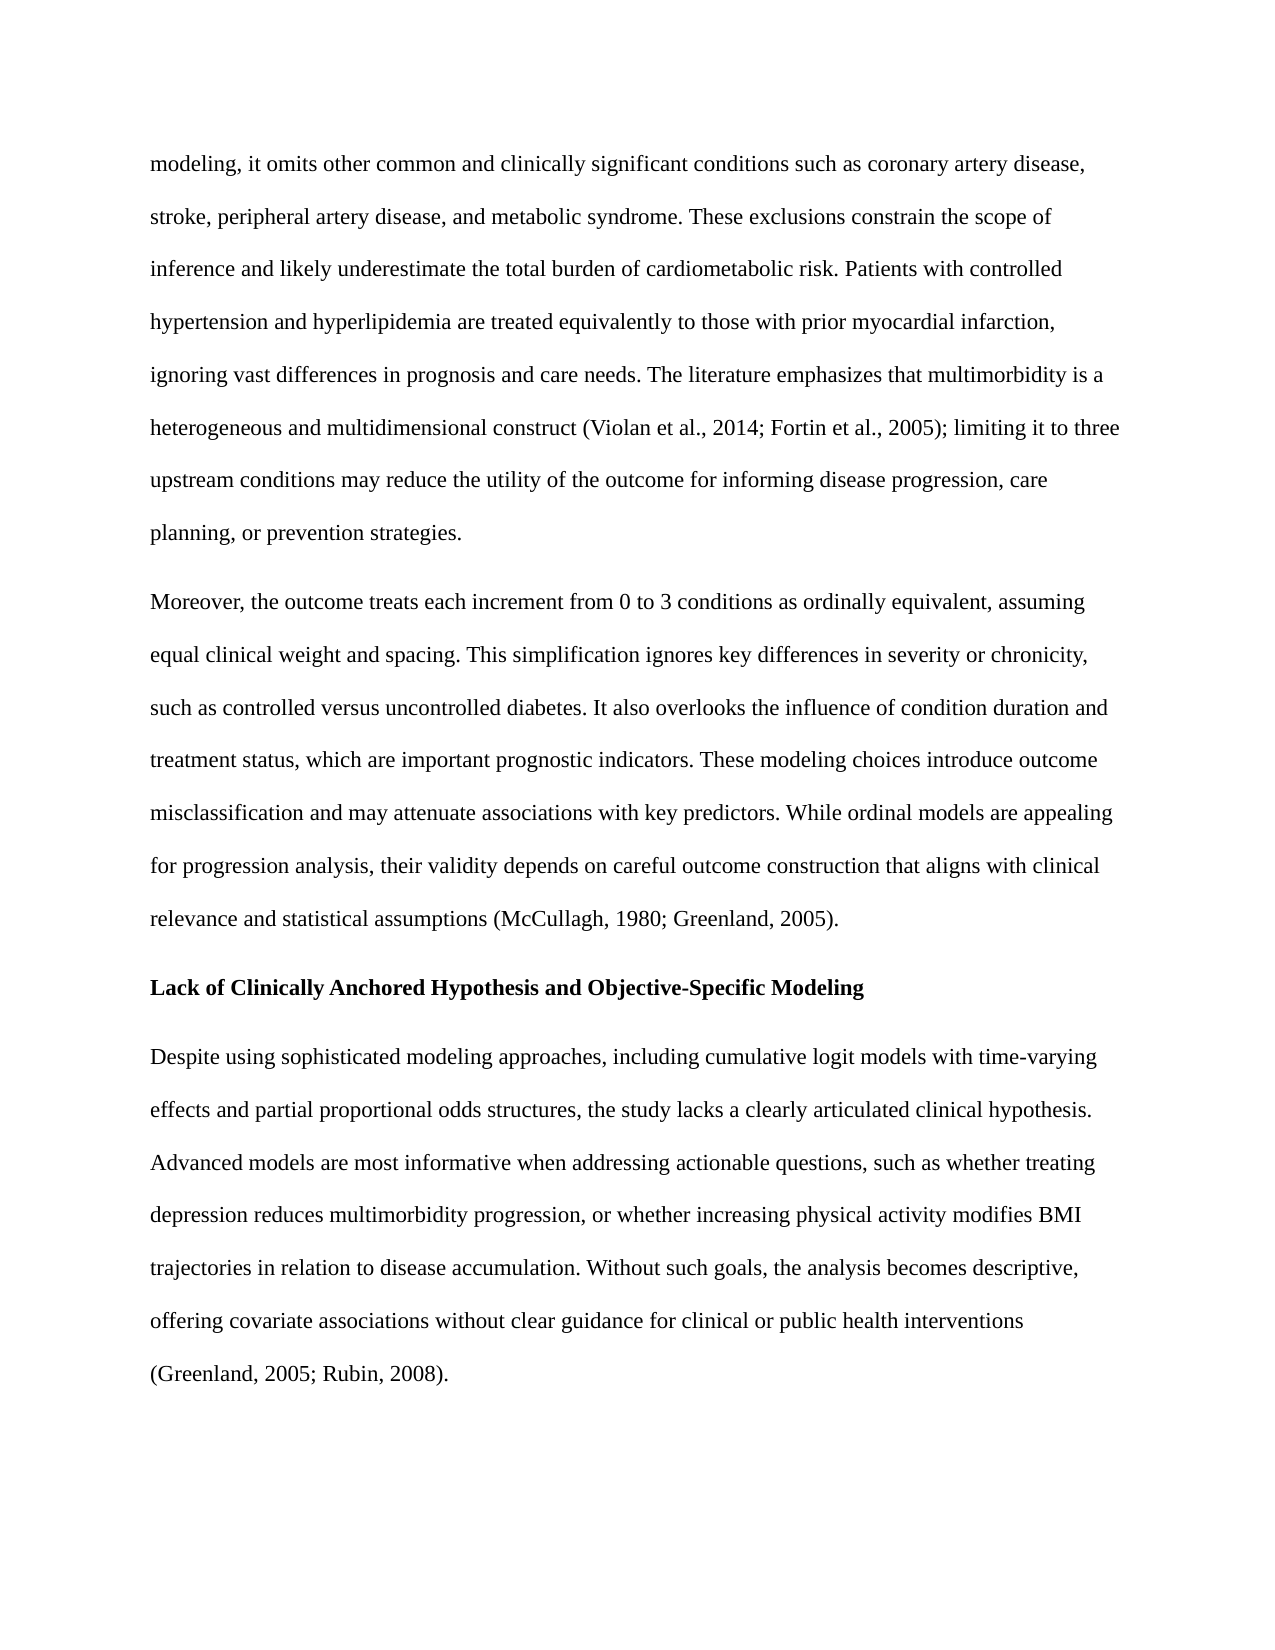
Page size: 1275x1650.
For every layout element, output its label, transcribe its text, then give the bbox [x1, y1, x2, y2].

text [150, 150, 1125, 545]
text Despite using sophisticated modeling approaches, including cumulative logit models with time-varying effects and partial proportional odds structures, the study lacks a clearly articulated clinical hypothesis. Advanced models are most informative when addressing actionable questions, such as whether treating depression reduces multimorbidity progression, or whether increasing physical activity modifies BMI trajectories in relation to disease accumulation. Without such goals, the analysis becomes descriptive, offering covariate associations without clear guidance for clinical or public health interventions (Greenland, 2005; Rubin, 2008). [150, 1043, 1125, 1386]
text Moreover, the outcome treats each increment from 0 to 3 conditions as ordinally equivalent, assuming equal clinical weight and spacing. This simplification ignores key differences in severity or chronicity, such as controlled versus uncontrolled diabetes. It also overlooks the influence of condition duration and treatment status, which are important prognostic indicators. These modeling choices introduce outcome misclassification and may attenuate associations with key predictors. While ordinal models are appealing for progression analysis, their validity depends on careful outcome construction that aligns with clinical relevance and statistical assumptions (McCullagh, 1980; Greenland, 2005). [150, 588, 1125, 931]
text Lack of Clinically Anchored Hypothesis and Objective-Specific Modeling [150, 974, 1125, 1000]
